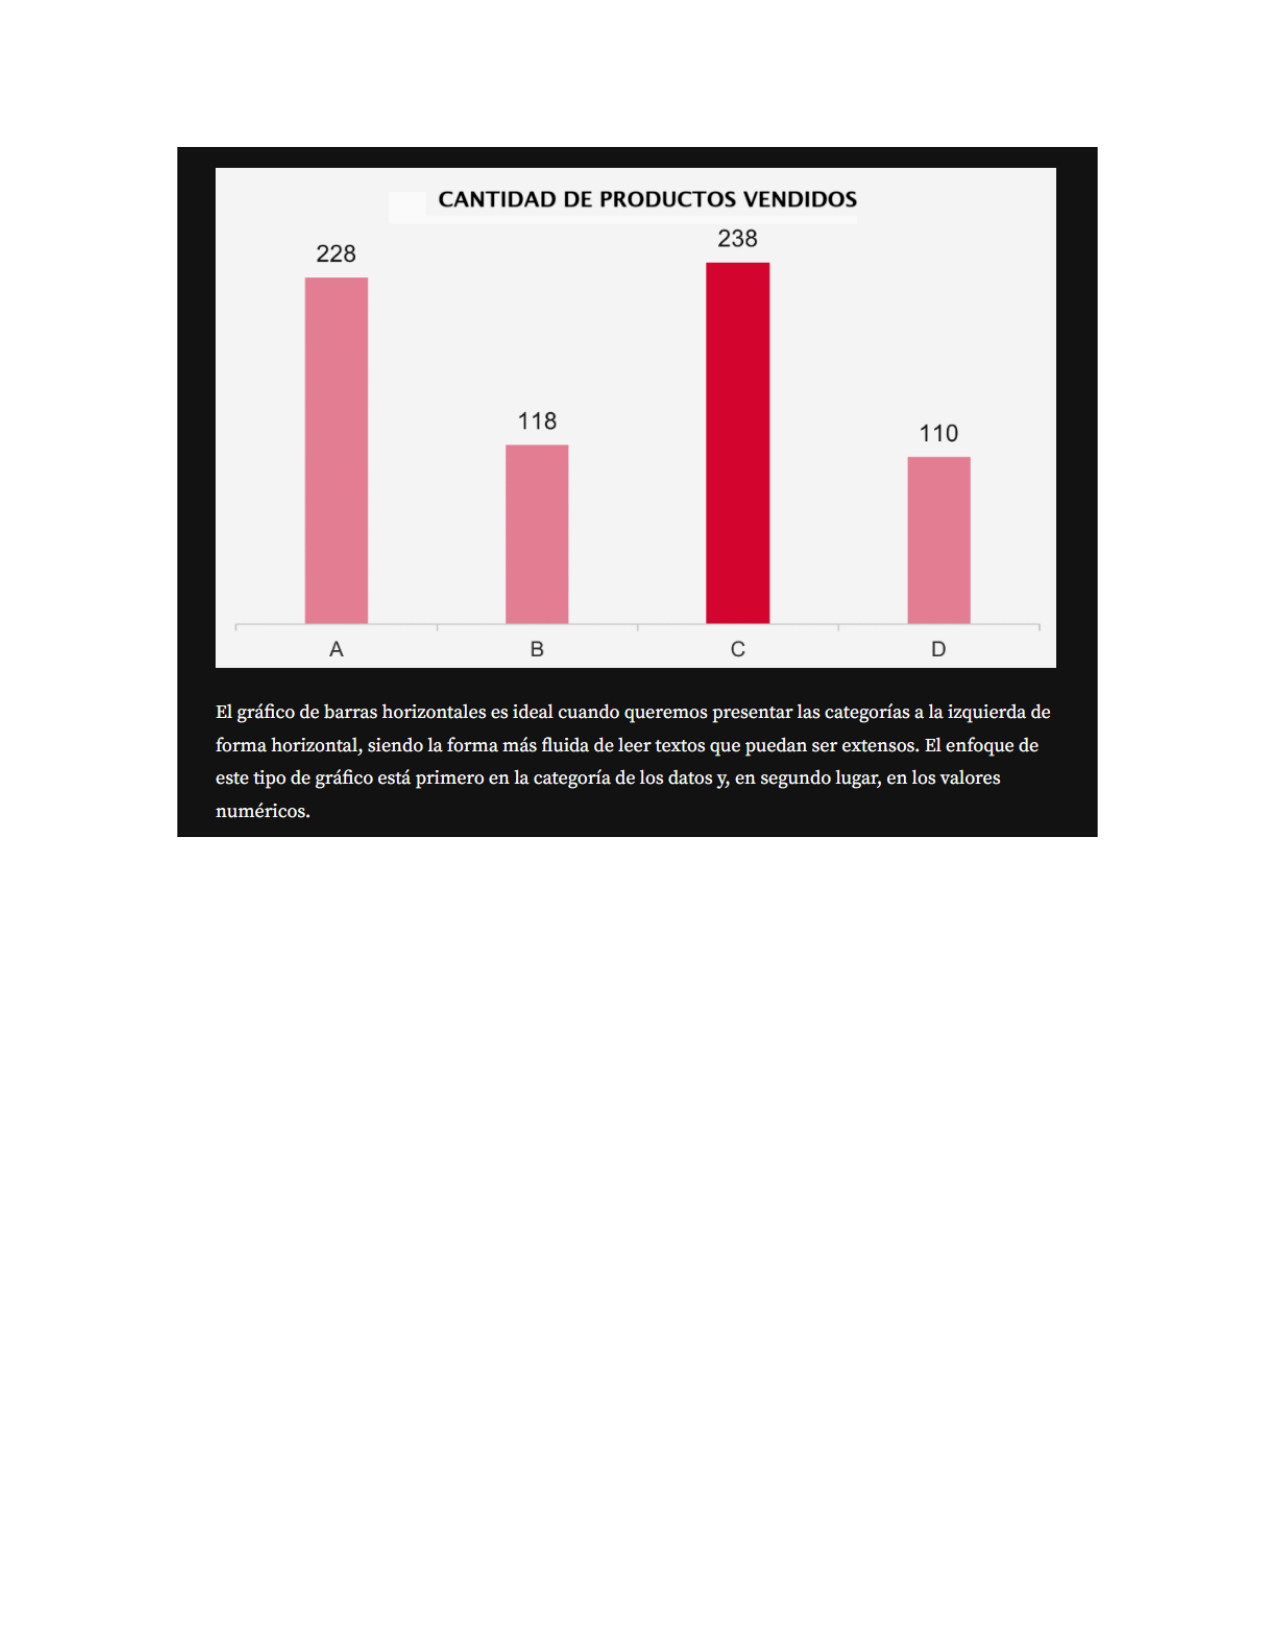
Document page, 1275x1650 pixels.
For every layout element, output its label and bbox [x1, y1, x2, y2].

picture [177, 147, 1098, 837]
